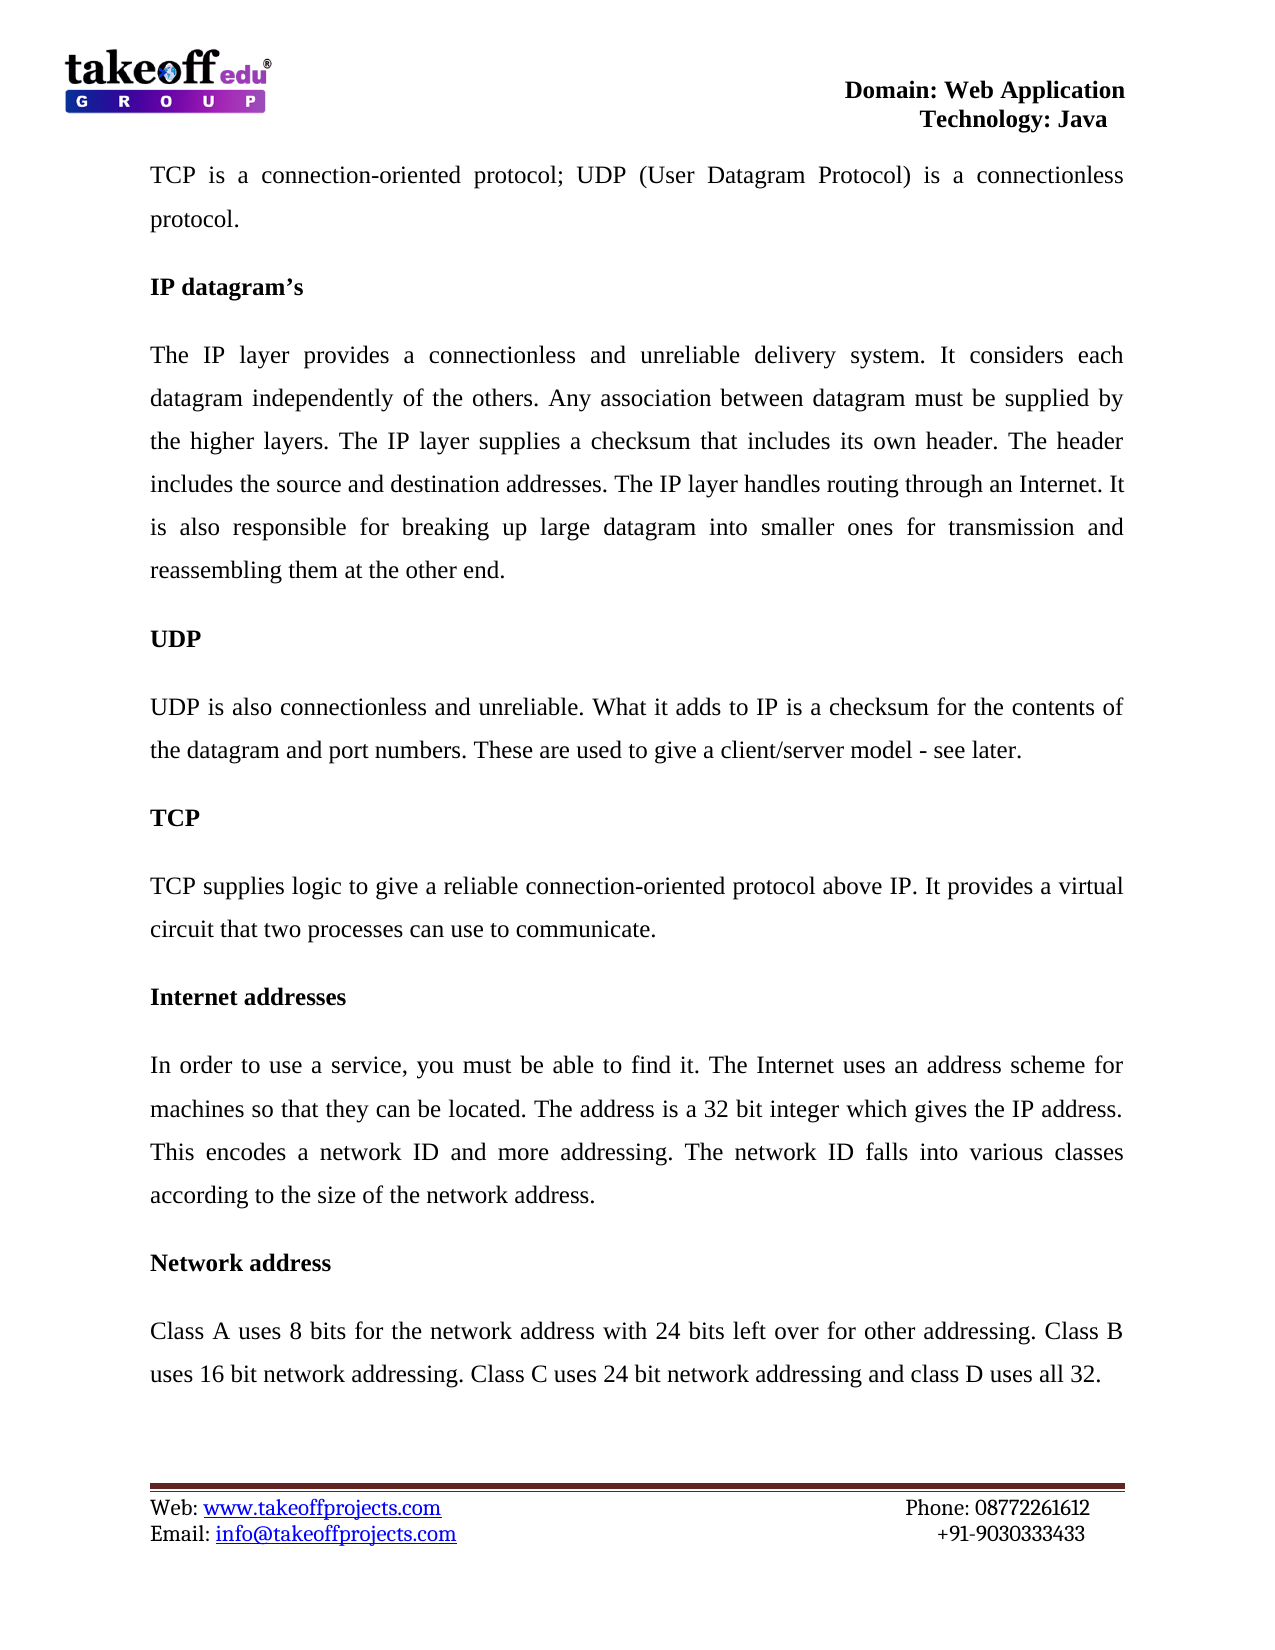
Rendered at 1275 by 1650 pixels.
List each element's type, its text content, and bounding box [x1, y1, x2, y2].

picture [62, 45, 274, 122]
text TCP supplies logic to give a reliable connection-oriented protocol above IP. It provides a virtual circuit that two processes can use to communicate. [150, 871, 1125, 943]
text In order to use a service, you must be able to find it. The Internet uses an address scheme for machines so that they can be located. The address is a 32 bit integer which gives the IP address. This encodes a network ID and more addressing. The network ID falls into various classes according to the size of the network address. [150, 1051, 1125, 1209]
subtitle IP datagram’s [150, 272, 1125, 301]
subtitle TCP [150, 803, 1125, 832]
text TCP is a connection-oriented protocol; UDP (User Datagram Protocol) is a connectionless protocol. [150, 161, 1125, 232]
text Class A uses 8 bits for the network address with 24 bits left over for other addressing. Class B uses 16 bit network addressing. Class C uses 24 bit network addressing and class D uses all 32. [150, 1316, 1125, 1388]
subtitle Internet addresses [150, 982, 1125, 1011]
text UDP is also connectionless and unreliable. What it adds to IP is a checksum for the contents of the datagram and port numbers. These are used to give a client/server model - see later. [150, 692, 1125, 764]
text The IP layer provides a connectionless and unreliable delivery system. It considers each datagram independently of the others. Any association between datagram must be supplied by the higher layers. The IP layer supplies a checksum that includes its own header. The header includes the source and destination addresses. The IP layer handles routing through an Internet. It is also responsible for breaking up large datagram into smaller ones for transmission and reassembling them at the other end. [150, 340, 1125, 584]
text Network address [150, 1248, 1125, 1277]
subtitle UDP [150, 624, 1125, 652]
